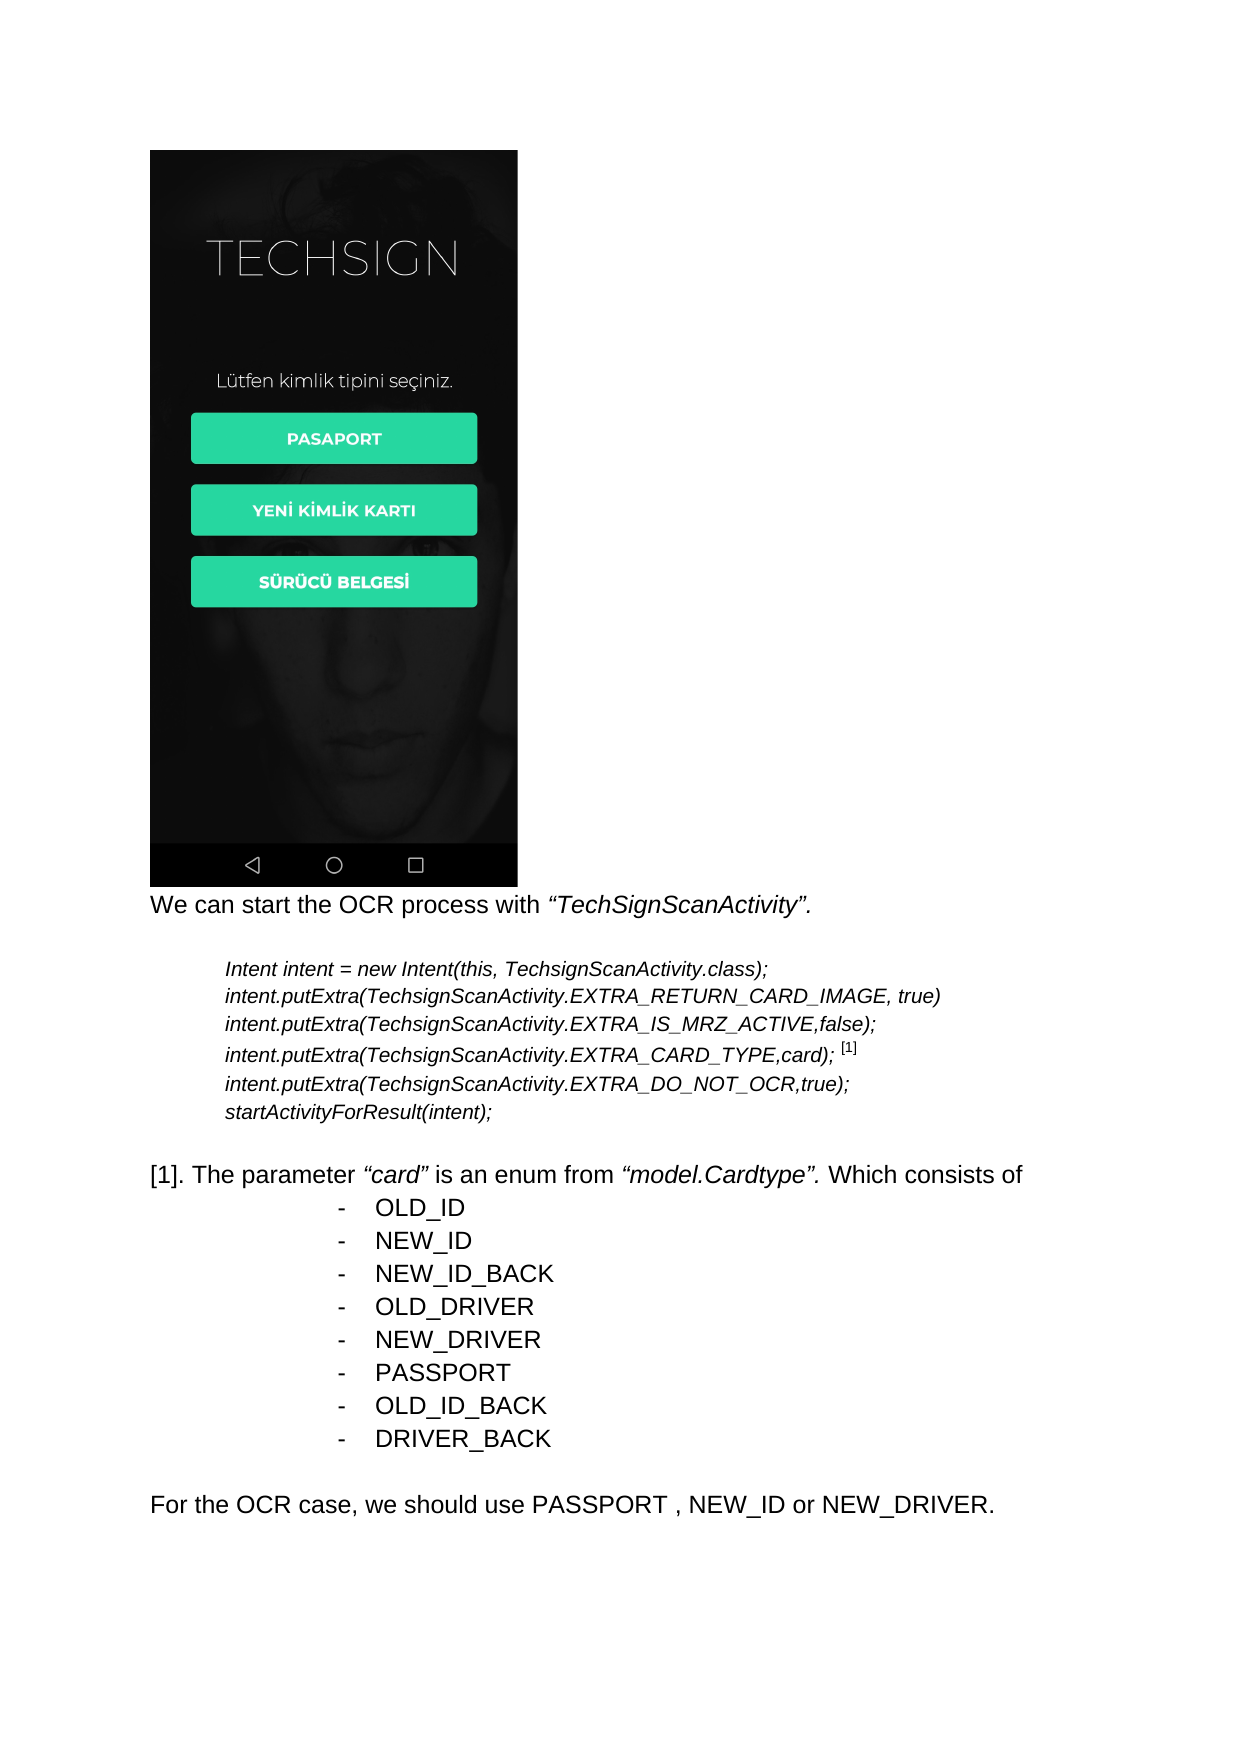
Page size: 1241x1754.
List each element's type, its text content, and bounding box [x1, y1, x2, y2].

text intent.putExtra(TechsignScanActivity.EXTRA_CARD_TYPE,card); [1] [150, 1039, 1090, 1068]
list NEW_DRIVER [337, 1325, 1090, 1354]
list PASSPORT [337, 1358, 1090, 1387]
picture [150, 150, 518, 887]
text We can start the OCR process with “TechSignScanActivity”. [150, 891, 1090, 919]
list OLD_DRIVER [337, 1292, 1090, 1321]
list OLD_ID [337, 1193, 1090, 1222]
text intent.putExtra(TechsignScanActivity.EXTRA_DO_NOT_OCR,true); [150, 1072, 1090, 1096]
text intent.putExtra(TechsignScanActivity.EXTRA_RETURN_CARD_IMAGE, true) [150, 984, 1090, 1008]
text startActivityForResult(intent); [150, 1099, 1090, 1123]
text Intent intent = new Intent(this, TechsignScanActivity.class); [150, 957, 1090, 981]
list NEW_ID [337, 1226, 1090, 1255]
text [1]. The parameter “card” is an enum from “model.Cardtype”. Which consists of [150, 1160, 1090, 1189]
text intent.putExtra(TechsignScanActivity.EXTRA_IS_MRZ_ACTIVE,false); [150, 1012, 1090, 1036]
list OLD_ID_BACK [337, 1391, 1090, 1420]
list DRIVER_BACK [337, 1424, 1090, 1453]
text For the OCR case, we should use PASSPORT , NEW_ID or NEW_DRIVER. [150, 1490, 1090, 1519]
list NEW_ID_BACK [337, 1259, 1090, 1288]
